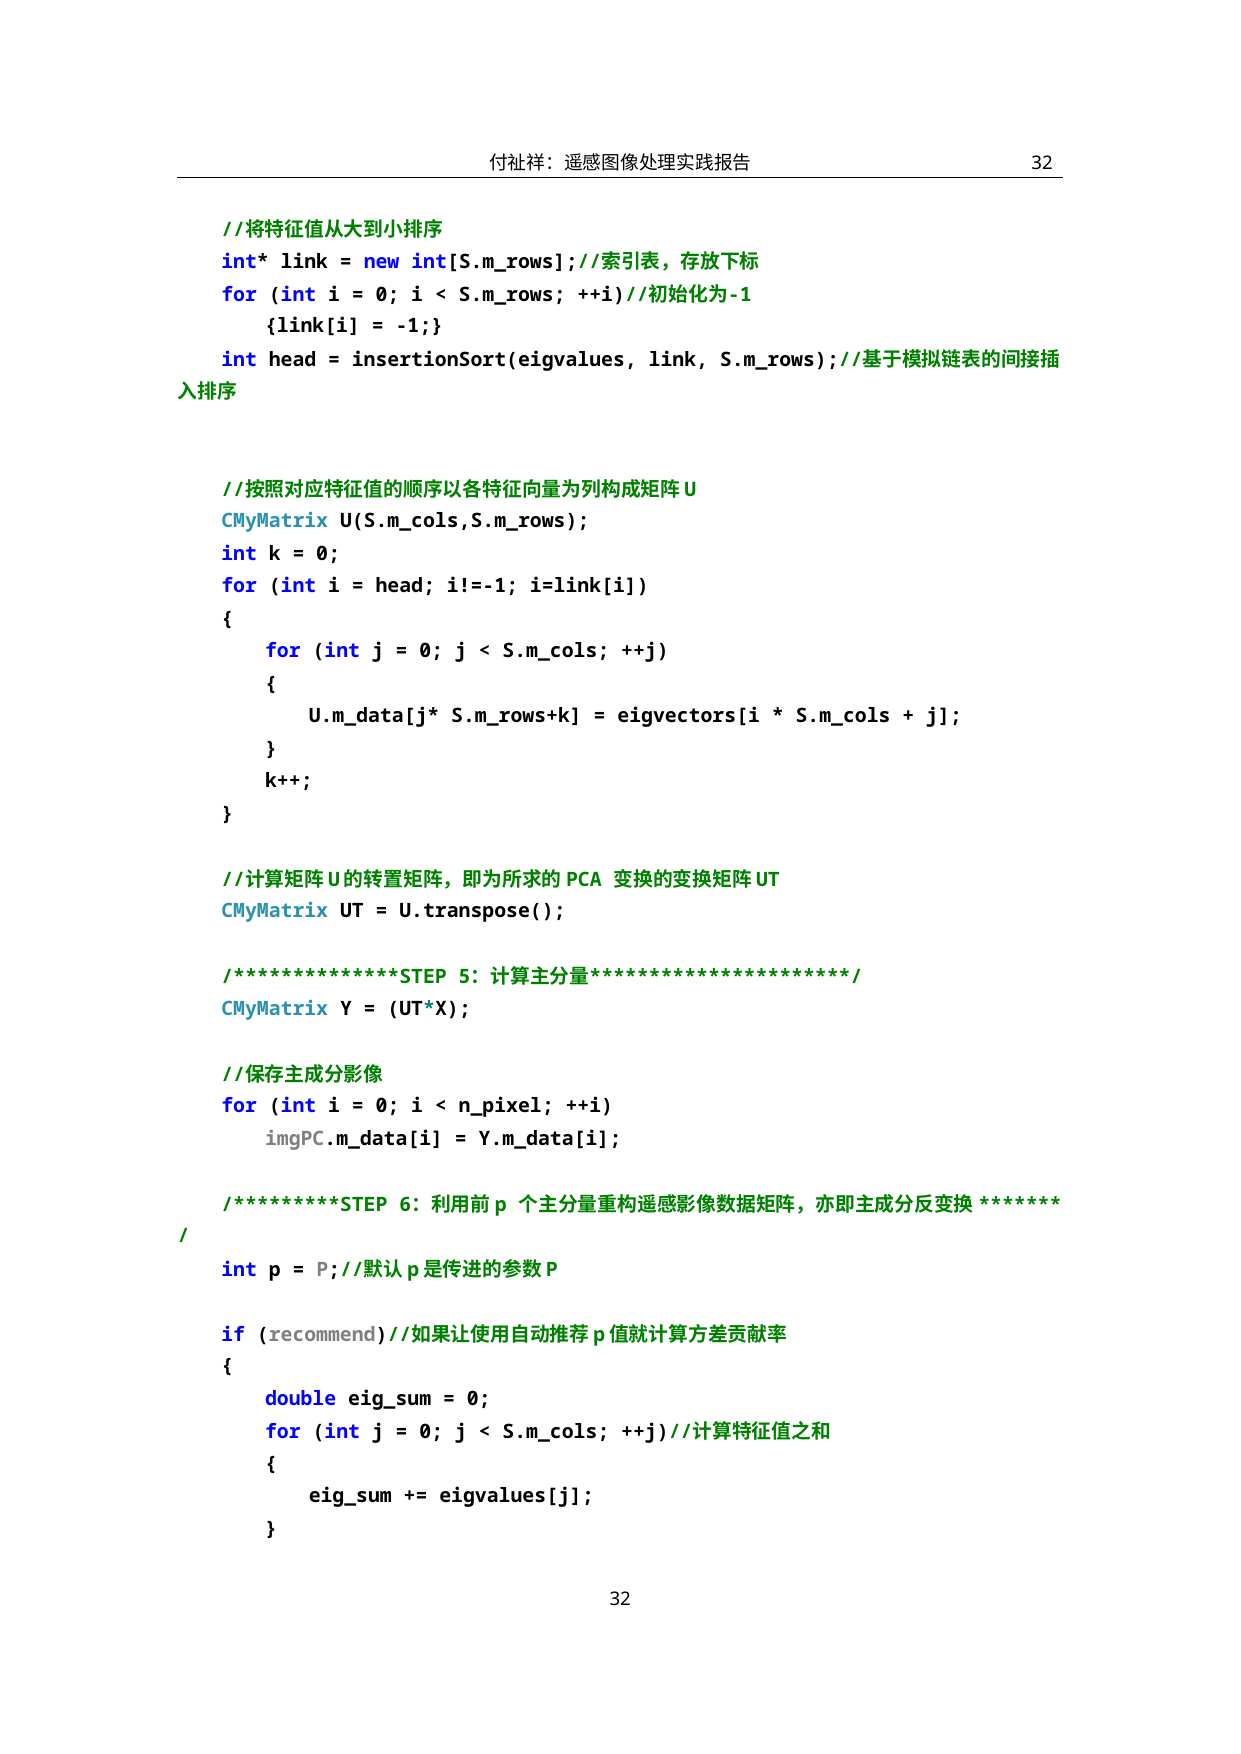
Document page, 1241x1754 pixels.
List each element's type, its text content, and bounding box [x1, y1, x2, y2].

text CMyMatrix Y = (UT*X); [177, 991, 1063, 1024]
text //计算矩阵U的转置矩阵，即为所求的 PCA 变换的变换矩阵UT [177, 861, 1063, 894]
text double eig_sum = 0; [177, 1381, 1063, 1414]
text for (int i = 0; i < n_pixel; ++i) [177, 1089, 1063, 1121]
text int p = P;//默认p是传进的参数P [177, 1251, 1063, 1284]
text //保存主成分影像 [177, 1056, 1063, 1089]
text //按照对应特征值的顺序以各特征向量为列构成矩阵U [177, 471, 1063, 504]
text k++; [177, 764, 1063, 796]
text /**************STEP 5：计算主分量**********************/ [177, 959, 1063, 991]
text //将特征值从大到小排序 [177, 211, 1063, 244]
text eig_sum += eigvalues[j]; [177, 1479, 1063, 1511]
text for (int j = 0; j < S.m_cols; ++j) [177, 634, 1063, 666]
text imgPC.m_data[i] = Y.m_data[i]; [177, 1121, 1063, 1154]
text { [177, 666, 1063, 699]
text } [177, 1511, 1063, 1544]
text { [177, 1446, 1063, 1479]
text { [177, 1349, 1063, 1381]
text int k = 0; [177, 536, 1063, 569]
text } [177, 731, 1063, 764]
text int head = insertionSort(eigvalues, link, S.m_rows);//基于模拟链表的间接插入排序 [177, 341, 1063, 406]
text { [177, 601, 1063, 634]
text for (int j = 0; j < S.m_cols; ++j)//计算特征值之和 [177, 1414, 1063, 1446]
text /*********STEP 6：利用前 p 个主分量重构遥感影像数据矩阵，亦即主成分反变换 *******/ [177, 1186, 1063, 1251]
text U.m_data[j* S.m_rows+k] = eigvectors[i * S.m_cols + j]; [177, 699, 1063, 731]
text CMyMatrix UT = U.transpose(); [177, 894, 1063, 926]
text for (int i = head; i!=-1; i=link[i]) [177, 569, 1063, 601]
text if (recommend)//如果让使用自动推荐p值就计算方差贡献率 [177, 1316, 1063, 1349]
text for (int i = 0; i < S.m_rows; ++i)//初始化为-1 [177, 276, 1063, 309]
text CMyMatrix U(S.m_cols,S.m_rows); [177, 504, 1063, 536]
text {link[i] = -1;} [177, 309, 1063, 341]
text } [177, 796, 1063, 829]
text int* link = new int[S.m_rows];//索引表，存放下标 [177, 244, 1063, 276]
